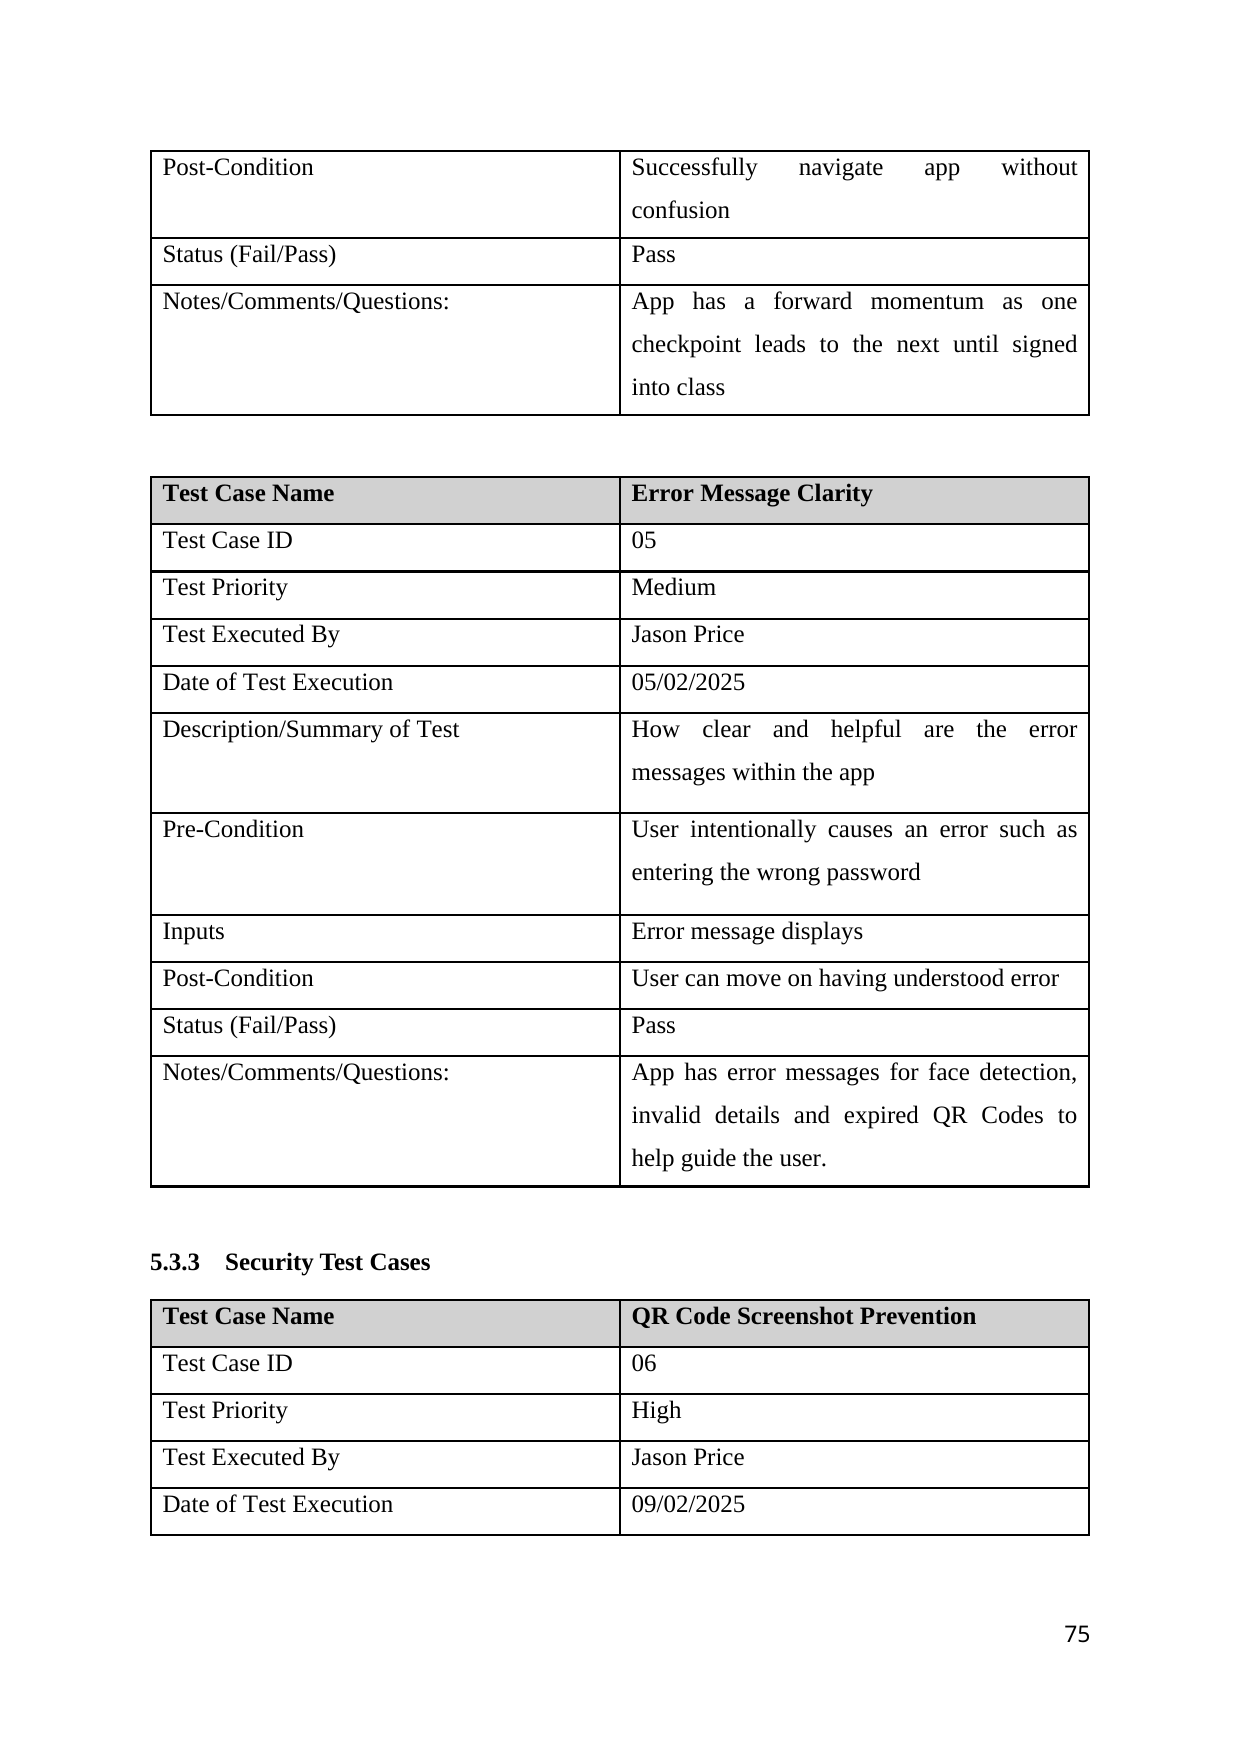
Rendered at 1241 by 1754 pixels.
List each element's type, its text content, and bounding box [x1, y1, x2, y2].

table_cell Test Executed By [152, 620, 619, 664]
table_cell Status (Fail/Pass) [152, 239, 619, 284]
table_cell Notes/Comments/Questions: [152, 1057, 619, 1185]
table_cell Pass [621, 1010, 1088, 1055]
table_cell Status (Fail/Pass) [152, 1010, 619, 1055]
table_cell How clear and helpful are the error messages within the app [621, 714, 1088, 812]
table_cell 05 [621, 525, 1088, 570]
table_cell High [621, 1395, 1088, 1440]
table_cell Test Priority [152, 1395, 619, 1440]
table_cell Notes/Comments/Questions: [152, 286, 619, 414]
table_header QR Code Screenshot Prevention [621, 1301, 1088, 1346]
table_cell 09/02/2025 [621, 1489, 1088, 1534]
table_cell Jason Price [621, 1442, 1088, 1487]
table_cell Test Executed By [152, 1442, 619, 1487]
table_cell Test Case ID [152, 525, 619, 570]
table_cell Pre-Condition [152, 814, 619, 914]
table_cell Test Case ID [152, 1348, 619, 1393]
table_cell Successfully navigate app without confusion [621, 152, 1088, 237]
table_cell User intentionally causes an error such as entering the wrong password [621, 814, 1088, 914]
table_cell Description/Summary of Test [152, 714, 619, 812]
table_header Test Case Name [152, 1301, 619, 1346]
table_cell Post-Condition [152, 152, 619, 237]
table_cell Test Priority [152, 573, 619, 617]
table_cell User can move on having understood error [621, 963, 1088, 1008]
table_header Error Message Clarity [621, 478, 1088, 523]
table_cell Post-Condition [152, 963, 619, 1008]
table_cell Medium [621, 573, 1088, 617]
table_cell Jason Price [621, 620, 1088, 664]
table_header Test Case Name [152, 478, 619, 523]
table_cell Date of Test Execution [152, 667, 619, 712]
table_cell Date of Test Execution [152, 1489, 619, 1534]
table_cell Pass [621, 239, 1088, 284]
table_cell App has a forward momentum as one checkpoint leads to the next until signed into class [621, 286, 1088, 414]
subtitle Security Test Cases [150, 1247, 1090, 1276]
table_cell Inputs [152, 916, 619, 961]
table_cell 05/02/2025 [621, 667, 1088, 712]
table_cell 06 [621, 1348, 1088, 1393]
table_cell Error message displays [621, 916, 1088, 961]
table_cell App has error messages for face detection, invalid details and expired QR Codes to help guide the user. [621, 1057, 1088, 1185]
